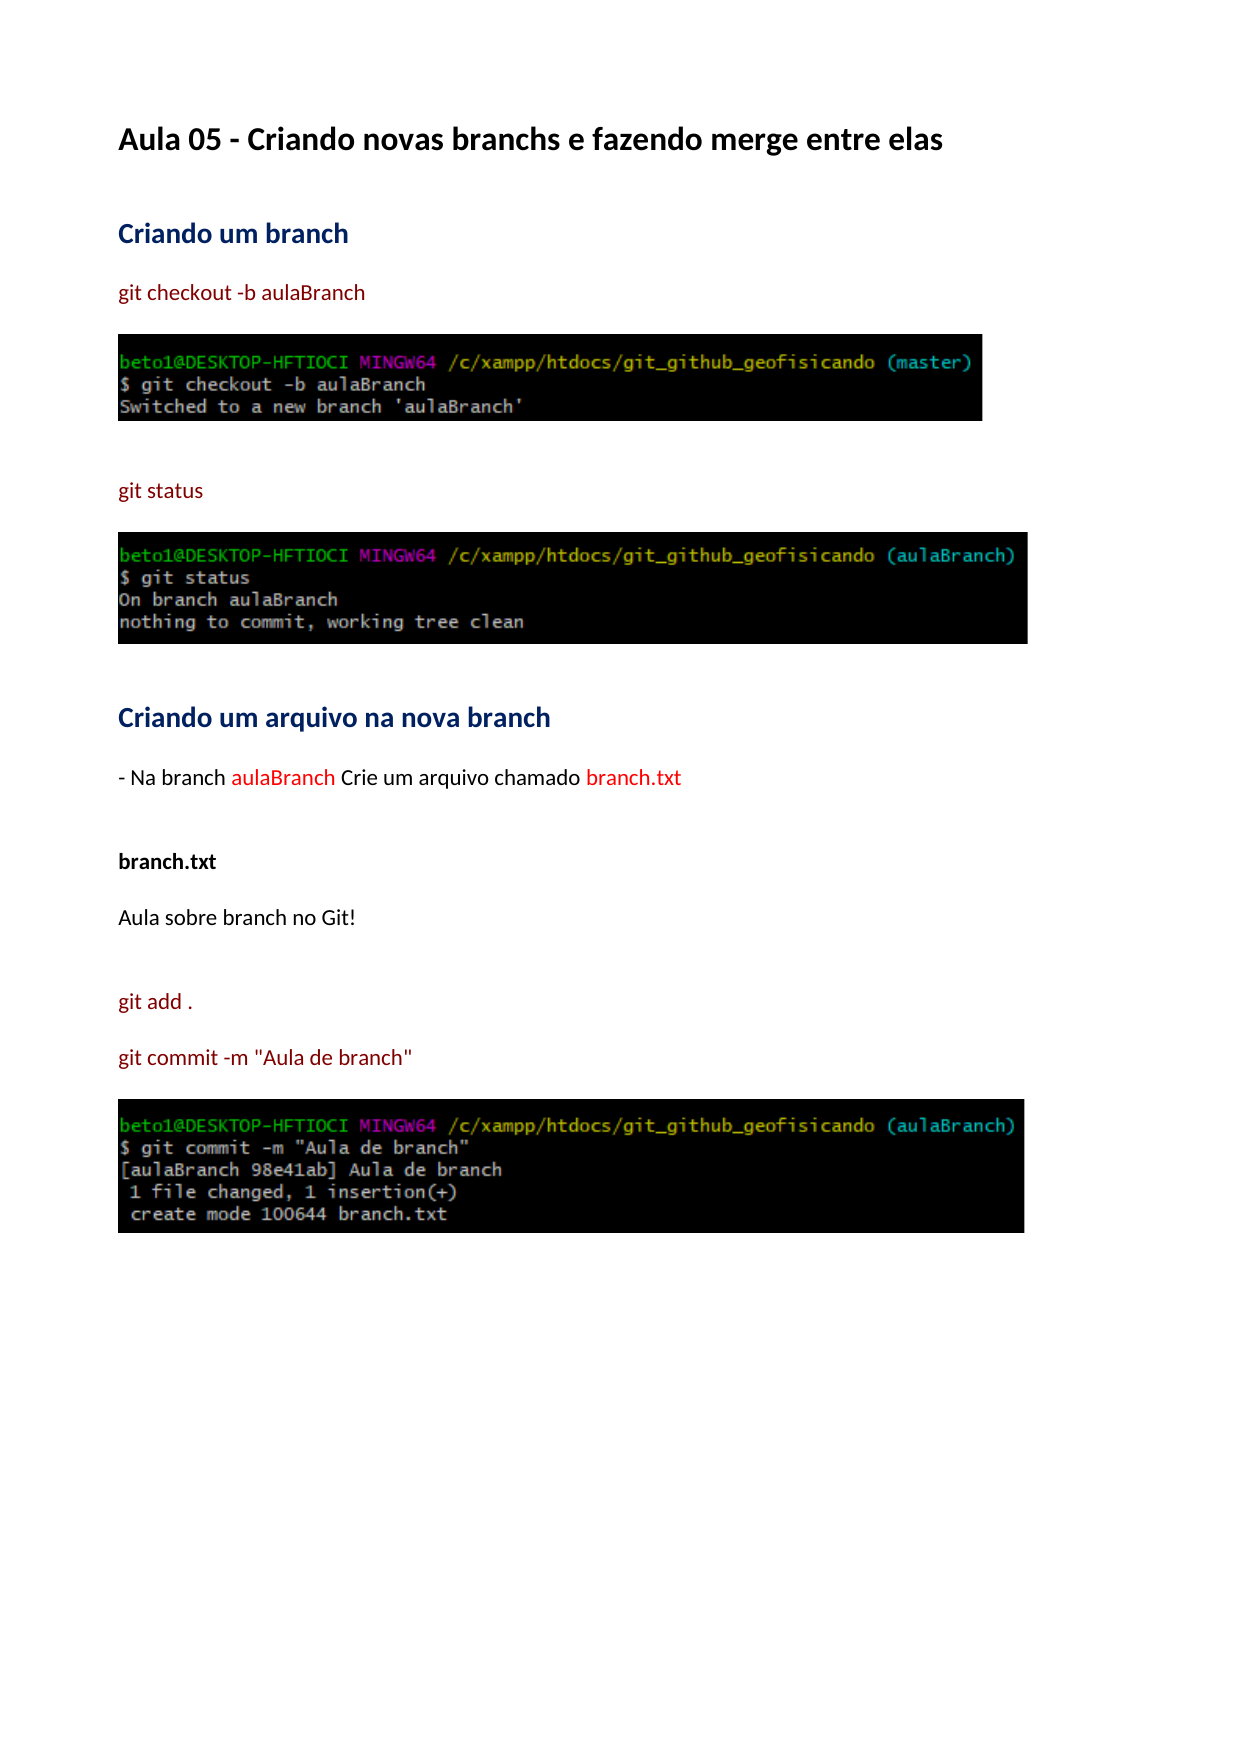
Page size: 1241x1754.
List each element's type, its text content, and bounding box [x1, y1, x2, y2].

text - Na branch aulaBranch Crie um arquivo chamado branch.txt [118, 763, 1122, 791]
picture [118, 334, 983, 421]
subtitle Criando um branch [118, 215, 1122, 251]
subtitle Aula 05 - Criando novas branchs e fazendo merge entre elas [118, 118, 1122, 159]
subtitle Criando um arquivo na nova branch [118, 699, 1122, 735]
picture [118, 532, 1028, 644]
text git add . [118, 987, 1122, 1015]
text Aula sobre branch no Git! [118, 903, 1122, 931]
text git status [118, 477, 1122, 504]
text git commit -m "Aula de branch" [118, 1043, 1122, 1071]
text git checkout -b aulaBranch [118, 278, 1122, 307]
picture [118, 1099, 1025, 1233]
text branch.txt [118, 847, 1122, 875]
